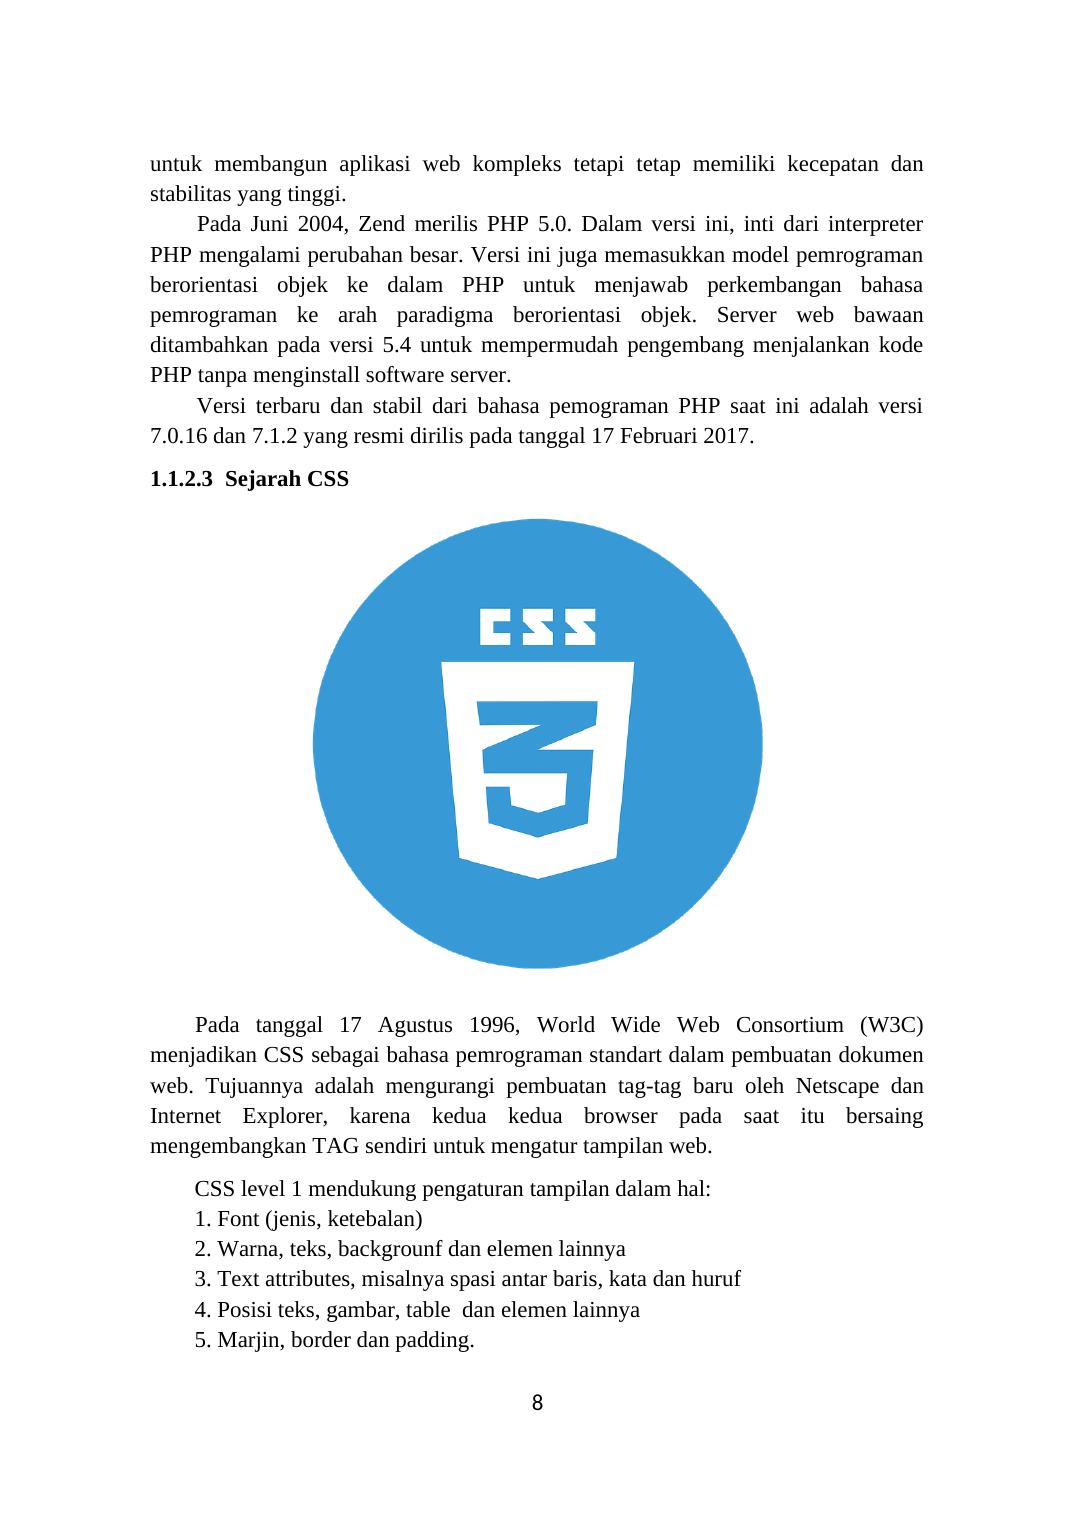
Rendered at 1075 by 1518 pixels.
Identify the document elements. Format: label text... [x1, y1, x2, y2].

text 5. Marjin, border dan padding. [150, 1326, 925, 1352]
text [150, 150, 925, 207]
text 3. Text attributes, misalnya spasi antar baris, kata dan huruf [150, 1266, 925, 1292]
text Versi terbaru dan stabil dari bahasa pemograman PHP saat ini adalah versi 7.0.16 dan 7.1.2 yang resmi dirilis pada tanggal 17 Februari 2017. [150, 392, 925, 448]
text 1. Font (jenis, ketebalan) [150, 1205, 925, 1231]
text 4. Posisi teks, gambar, table dan elemen lainnya [150, 1296, 925, 1322]
text CSS level 1 mendukung pengaturan tampilan dalam hal: [150, 1175, 925, 1201]
text 2. Warna, teks, backgrounf dan elemen lainnya [150, 1235, 925, 1262]
text Pada tanggal 17 Agustus 1996, World Wide Web Consortium (W3C) menjadikan CSS sebagai bahasa pemrograman standart dalam pembuatan dokumen web. Tujuannya adalah mengurangi pembuatan tag-tag baru oleh Netscape dan Internet Explorer, karena kedua kedua browser pada saat itu bersaing mengembangkan TAG sendiri untuk mengatur tampilan web. [150, 1011, 925, 1158]
text Pada Juni 2004, Zend merilis PHP 5.0. Dalam versi ini, inti dari interpreter PHP mengalami perubahan besar. Versi ini juga memasukkan model pemrograman berorientasi objek ke dalam PHP untuk menjawab perkembangan bahasa pemrograman ke arah paradigma berorientasi objek. Server web bawaan ditambahkan pada versi 5.4 untuk mempermudah pengembang menjalankan kode PHP tanpa menginstall software server. [150, 210, 925, 388]
picture [288, 494, 787, 993]
subtitle Sejarah CSS [150, 464, 925, 491]
